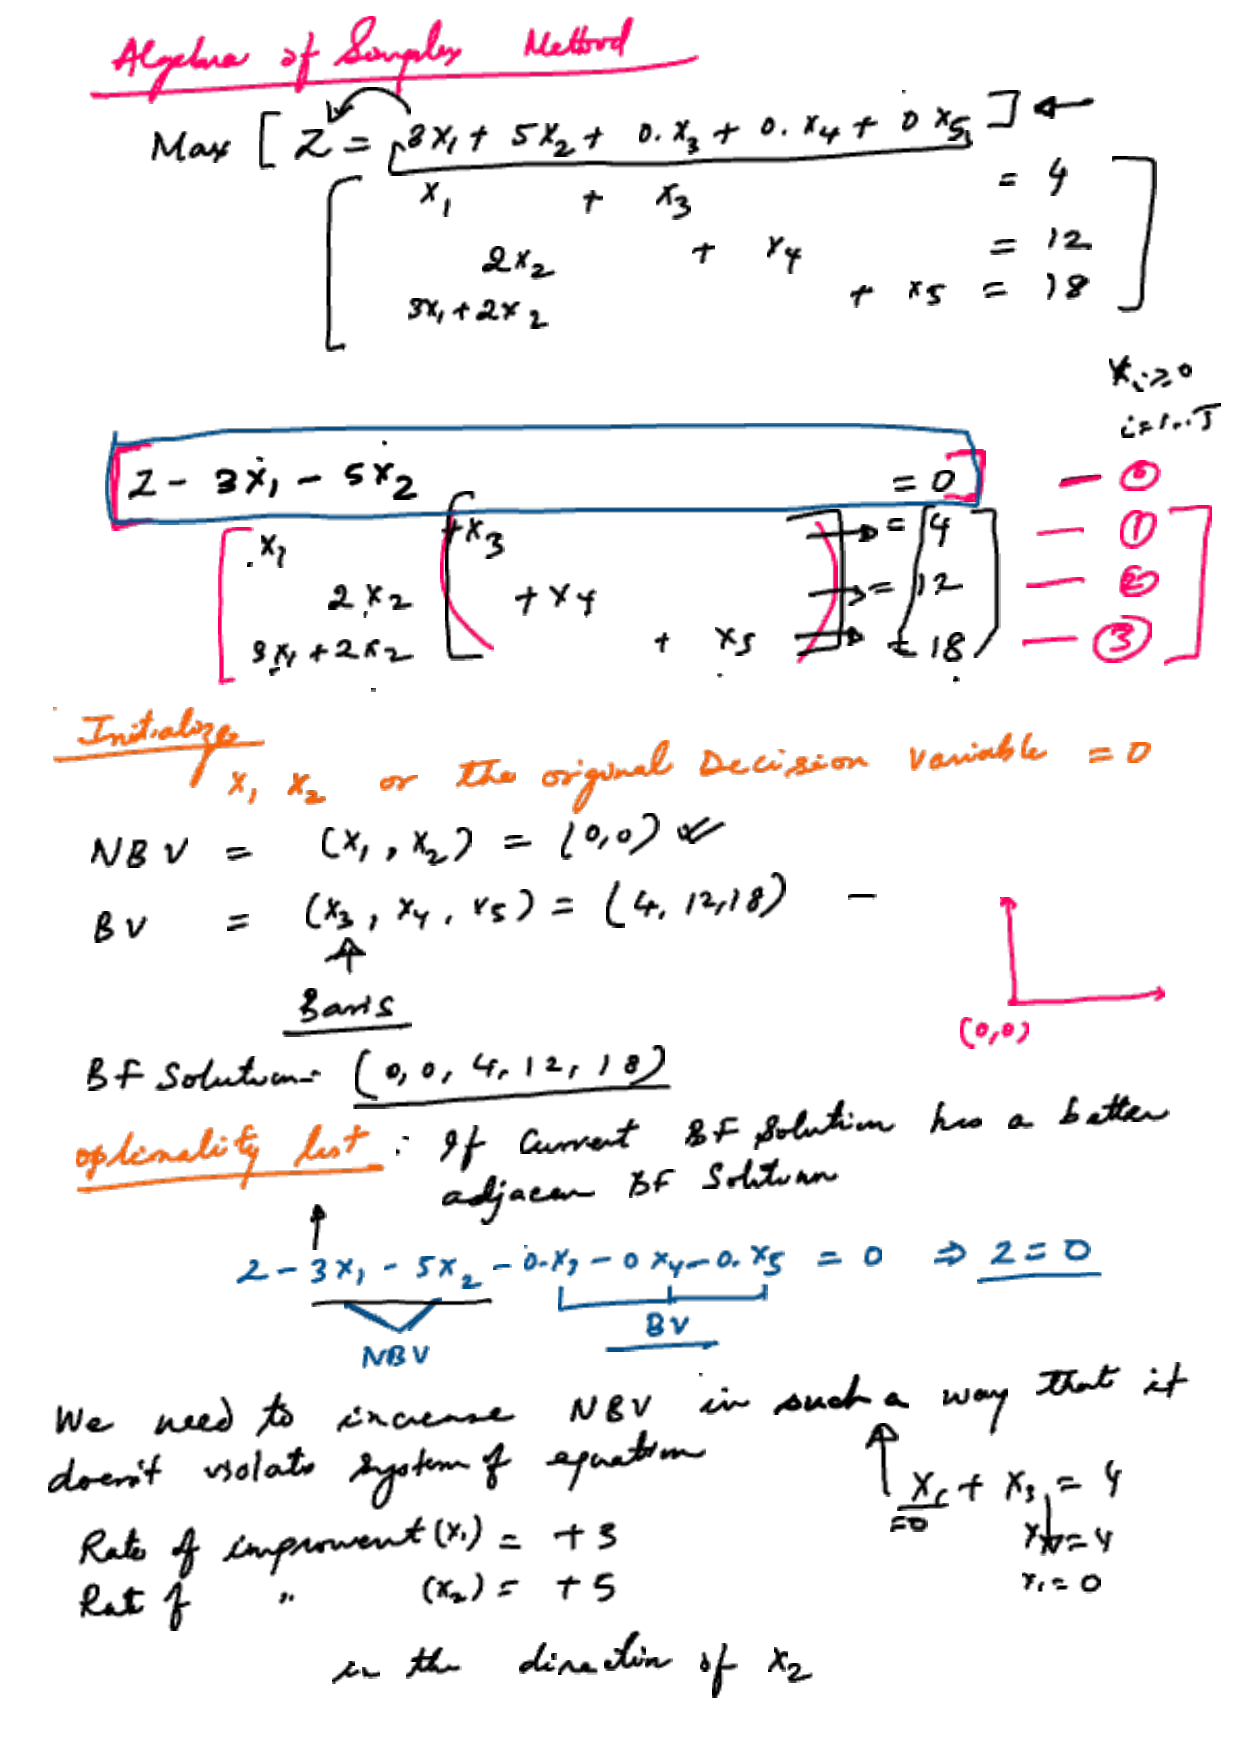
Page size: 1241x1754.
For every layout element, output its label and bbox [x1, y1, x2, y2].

picture [406, 1646, 462, 1679]
picture [324, 937, 366, 975]
picture [455, 759, 516, 789]
picture [503, 835, 534, 849]
picture [1036, 1362, 1190, 1400]
picture [702, 1157, 839, 1189]
picture [930, 1101, 982, 1135]
picture [685, 1099, 896, 1150]
picture [629, 1169, 676, 1198]
picture [87, 1056, 321, 1091]
picture [515, 583, 597, 618]
picture [699, 749, 870, 779]
picture [909, 280, 947, 306]
picture [259, 111, 283, 170]
picture [868, 582, 895, 595]
picture [677, 816, 726, 844]
picture [94, 911, 148, 943]
picture [712, 1643, 738, 1698]
picture [1089, 742, 1151, 763]
picture [362, 1345, 430, 1371]
picture [227, 914, 249, 931]
picture [1164, 505, 1212, 666]
picture [715, 627, 758, 656]
picture [1035, 527, 1084, 536]
picture [934, 1239, 1091, 1267]
picture [865, 1423, 899, 1497]
picture [558, 1660, 600, 1675]
picture [380, 775, 418, 791]
picture [236, 1258, 365, 1288]
picture [542, 740, 674, 860]
picture [1112, 156, 1157, 313]
picture [226, 847, 253, 861]
picture [151, 131, 231, 163]
picture [1022, 1572, 1101, 1594]
picture [440, 1125, 488, 1173]
picture [91, 836, 188, 868]
picture [1047, 272, 1090, 300]
picture [396, 1136, 409, 1156]
picture [53, 707, 326, 807]
picture [1033, 96, 1096, 119]
picture [482, 246, 557, 280]
picture [328, 584, 414, 610]
picture [1022, 615, 1152, 663]
picture [1049, 156, 1068, 196]
picture [362, 1667, 380, 1679]
picture [408, 298, 549, 329]
picture [692, 242, 715, 266]
picture [332, 1661, 361, 1684]
picture [848, 894, 877, 900]
picture [953, 676, 960, 684]
picture [1121, 403, 1221, 438]
picture [768, 1647, 815, 1683]
picture [89, 16, 1021, 176]
picture [943, 1388, 1008, 1436]
picture [520, 1118, 642, 1154]
picture [850, 285, 875, 308]
picture [311, 1297, 496, 1334]
picture [700, 1651, 711, 1672]
picture [654, 632, 671, 655]
picture [1025, 577, 1087, 588]
picture [989, 239, 1017, 255]
picture [76, 1124, 386, 1194]
picture [294, 129, 371, 160]
picture [524, 1245, 785, 1278]
picture [634, 872, 786, 922]
picture [1120, 510, 1157, 549]
picture [998, 173, 1018, 186]
picture [261, 534, 286, 568]
picture [983, 282, 1008, 298]
picture [890, 1460, 1122, 1556]
picture [960, 1017, 1029, 1049]
picture [606, 880, 625, 928]
picture [282, 988, 412, 1037]
picture [493, 1264, 512, 1270]
picture [1058, 460, 1161, 491]
picture [1109, 355, 1192, 392]
picture [1119, 565, 1159, 597]
picture [218, 527, 414, 685]
picture [582, 190, 603, 214]
picture [1000, 897, 1165, 1006]
picture [309, 1204, 327, 1250]
picture [1008, 1093, 1170, 1129]
picture [442, 1174, 595, 1225]
picture [910, 732, 1047, 771]
picture [977, 1272, 1104, 1284]
picture [306, 889, 573, 933]
picture [558, 1283, 768, 1352]
picture [767, 235, 804, 274]
picture [325, 175, 365, 352]
picture [656, 183, 691, 220]
picture [1048, 226, 1092, 250]
picture [817, 1246, 882, 1267]
picture [419, 182, 451, 217]
picture [322, 827, 472, 866]
picture [353, 1045, 674, 1109]
picture [105, 423, 1001, 666]
picture [48, 1373, 909, 1671]
picture [384, 1256, 484, 1289]
picture [519, 1642, 557, 1674]
